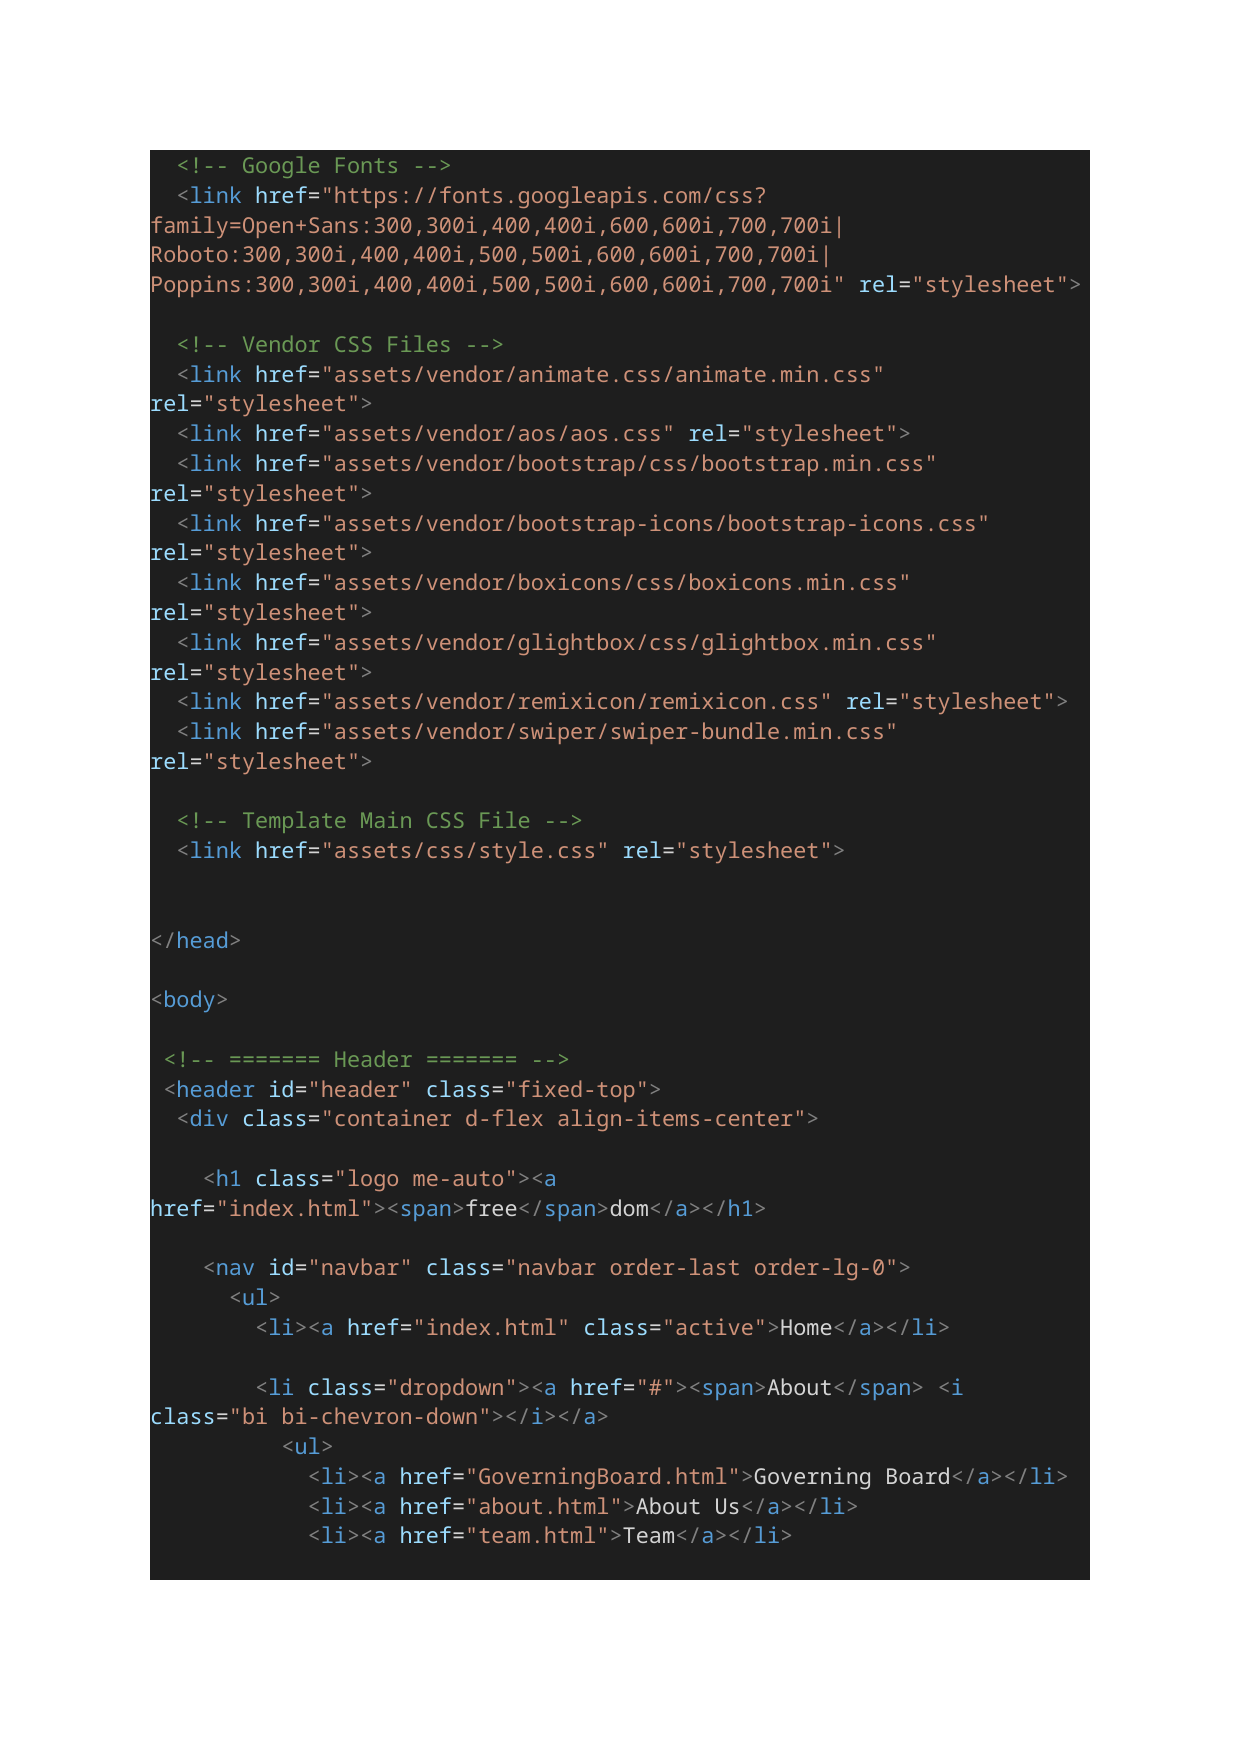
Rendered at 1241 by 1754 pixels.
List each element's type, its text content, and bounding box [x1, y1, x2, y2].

text <ul> [150, 1282, 1090, 1312]
text <link href="assets/vendor/bootstrap-icons/bootstrap-icons.css" rel="stylesheet"> [150, 507, 1090, 567]
text <link href="assets/vendor/boxicons/css/boxicons.min.css" rel="stylesheet"> [150, 567, 1090, 627]
text </head> [150, 924, 1090, 954]
text <nav id="navbar" class="navbar order-last order-lg-0"> [150, 1252, 1090, 1282]
text <li><a href="GoverningBoard.html">Governing Board</a></li> [150, 1461, 1090, 1491]
text <link href="https://fonts.googleapis.com/css?family=Open+Sans:300,300i,400,400i,600,600i,700,700i|Roboto:300,300i,400,400i,500,500i,600,600i,700,700i|Poppins:300,300i,400,400i,500,500i,600,600i,700,700i" rel="stylesheet"> [150, 180, 1090, 299]
text <!-- ======= Header ======= --> [150, 1044, 1090, 1073]
text <link href="assets/css/style.css" rel="stylesheet"> [150, 835, 1090, 865]
text <!-- Vendor CSS Files --> [150, 329, 1090, 358]
text <link href="assets/vendor/bootstrap/css/bootstrap.min.css" rel="stylesheet"> [150, 448, 1090, 507]
text <link href="assets/vendor/remixicon/remixicon.css" rel="stylesheet"> [150, 686, 1090, 716]
text <body> [150, 984, 1090, 1014]
text <div class="container d-flex align-items-center"> [150, 1103, 1090, 1133]
text <link href="assets/vendor/animate.css/animate.min.css" rel="stylesheet"> [150, 358, 1090, 418]
text <!-- Template Main CSS File --> [150, 805, 1090, 835]
text <!-- Google Fonts --> [150, 150, 1090, 180]
text <li><a href="index.html" class="active">Home</a></li> [150, 1312, 1090, 1342]
text <link href="assets/vendor/swiper/swiper-bundle.min.css" rel="stylesheet"> [150, 716, 1090, 776]
text <li><a href="team.html">Team</a></li> [150, 1520, 1090, 1550]
text <header id="header" class="fixed-top"> [150, 1073, 1090, 1103]
text <link href="assets/vendor/aos/aos.css" rel="stylesheet"> [150, 418, 1090, 448]
text <li><a href="about.html">About Us</a></li> [150, 1491, 1090, 1520]
text <ul> [150, 1431, 1090, 1461]
text <h1 class="logo me-auto"><a href="index.html"><span>free</span>dom</a></h1> [150, 1163, 1090, 1222]
text <link href="assets/vendor/glightbox/css/glightbox.min.css" rel="stylesheet"> [150, 627, 1090, 686]
text <li class="dropdown"><a href="#"><span>About</span> <i class="bi bi-chevron-down"></i></a> [150, 1371, 1090, 1431]
